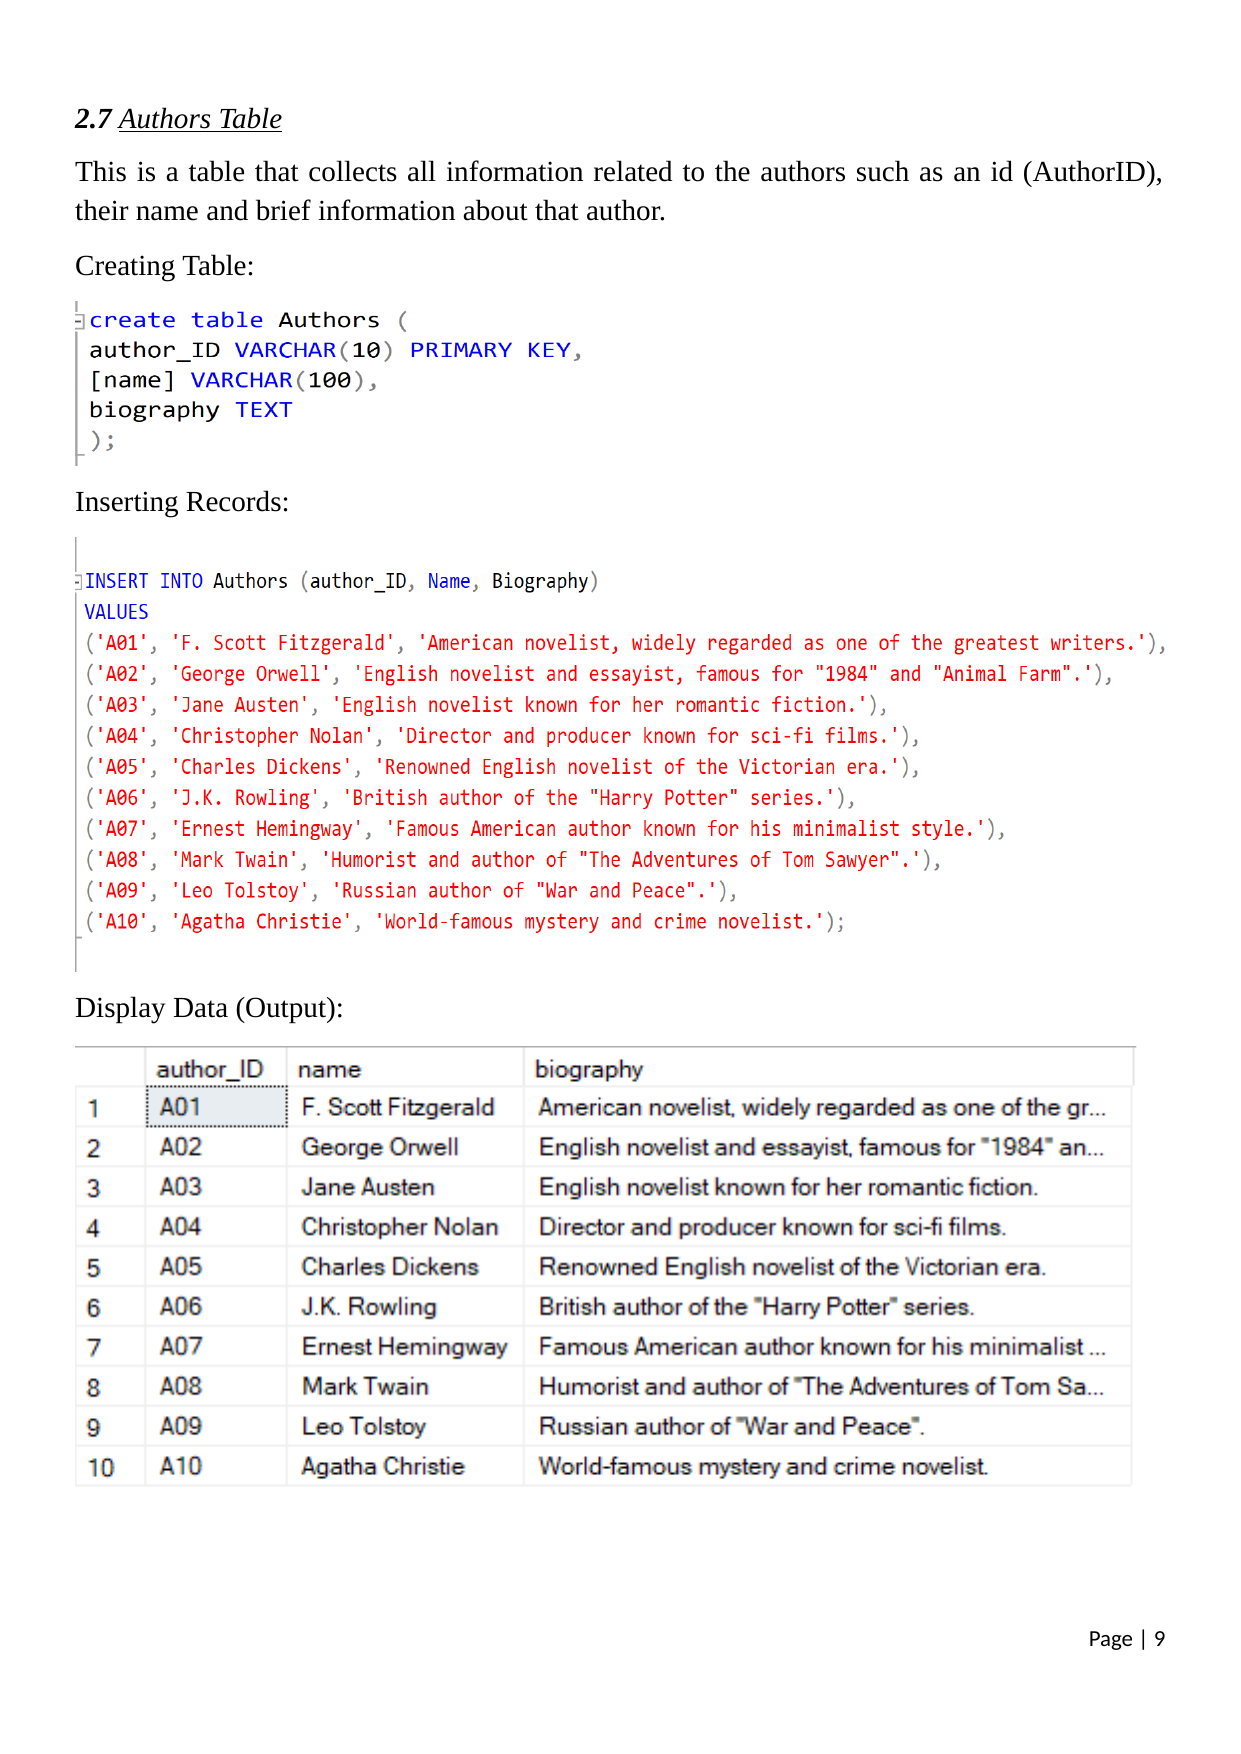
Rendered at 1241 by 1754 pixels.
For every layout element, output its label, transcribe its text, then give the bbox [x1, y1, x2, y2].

picture [75, 301, 627, 466]
picture [75, 1046, 1137, 1497]
text This is a table that collects all information related to the authors such as an id (AuthorID), their name and brief information about that author. [75, 154, 1165, 226]
text Inserting Records: [75, 484, 1165, 518]
text Display Data (Output): [75, 990, 1165, 1023]
picture [75, 537, 1189, 972]
text Creating Table: [75, 248, 1165, 282]
text 2.7 Authors Table [75, 102, 1165, 135]
